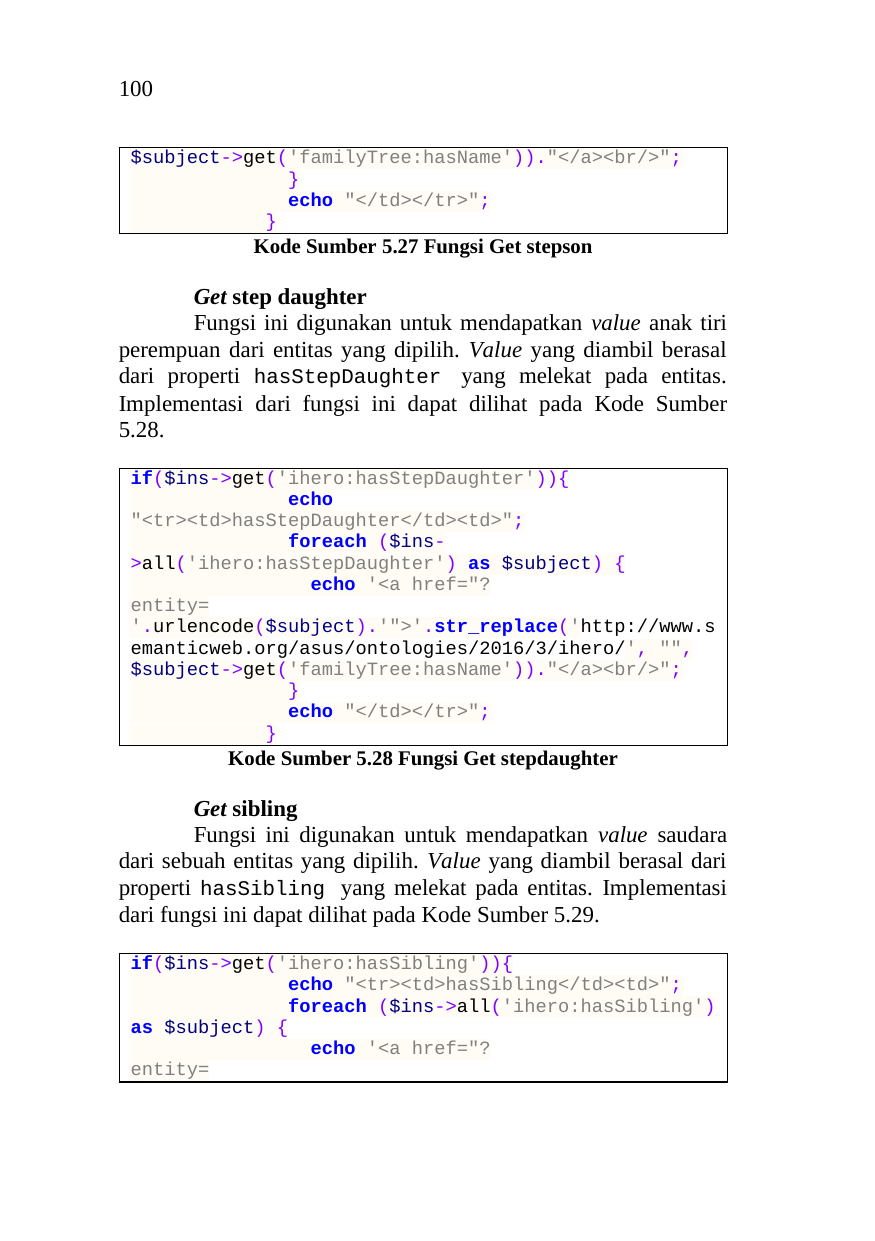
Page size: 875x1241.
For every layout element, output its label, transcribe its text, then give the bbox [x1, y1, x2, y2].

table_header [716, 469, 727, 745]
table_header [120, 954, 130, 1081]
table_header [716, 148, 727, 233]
text Get step daughter [118, 283, 727, 309]
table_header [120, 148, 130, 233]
text Get sibling [118, 795, 727, 821]
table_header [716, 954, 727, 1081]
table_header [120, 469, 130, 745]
